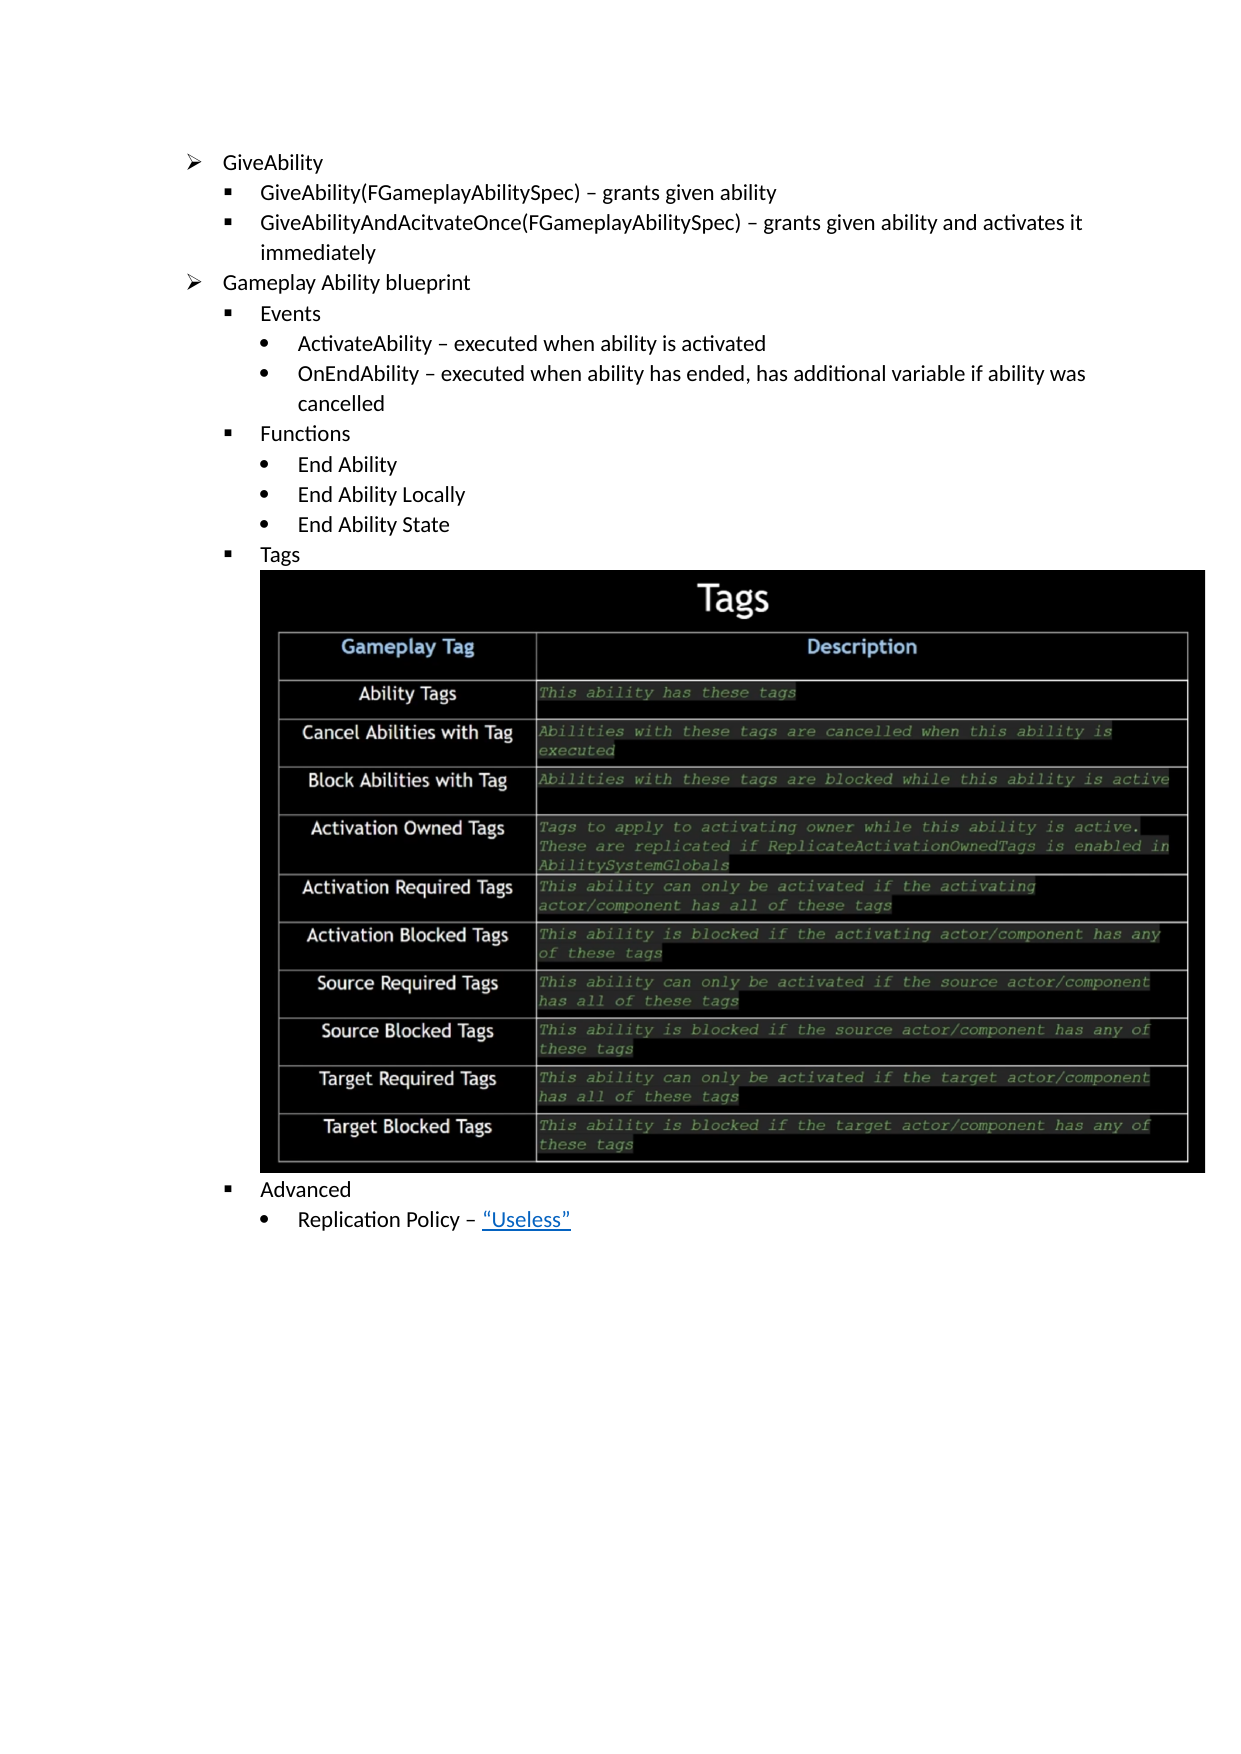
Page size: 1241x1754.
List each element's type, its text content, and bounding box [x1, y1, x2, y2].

list End Ability [260, 450, 1093, 478]
list ActivateAbility – executed when ability is activated [260, 329, 1093, 357]
picture [260, 570, 1205, 1173]
list End Ability State [260, 510, 1093, 538]
list Events [223, 299, 1093, 327]
list OnEndAbility – executed when ability has ended, has additional variable if ability was cancelled [260, 359, 1093, 417]
list Advanced [223, 1175, 1093, 1203]
list Functions [223, 419, 1093, 447]
list Replication Policy – “Useless” [260, 1205, 1093, 1233]
list GiveAbility [185, 148, 1093, 176]
list GiveAbility(FGameplayAbilitySpec) – grants given ability [223, 178, 1093, 206]
list End Ability Locally [260, 480, 1093, 508]
list GiveAbilityAndAcitvateOnce(FGameplayAbilitySpec) – grants given ability and activates it immediately [223, 208, 1093, 266]
list Gameplay Ability blueprint [185, 268, 1093, 296]
